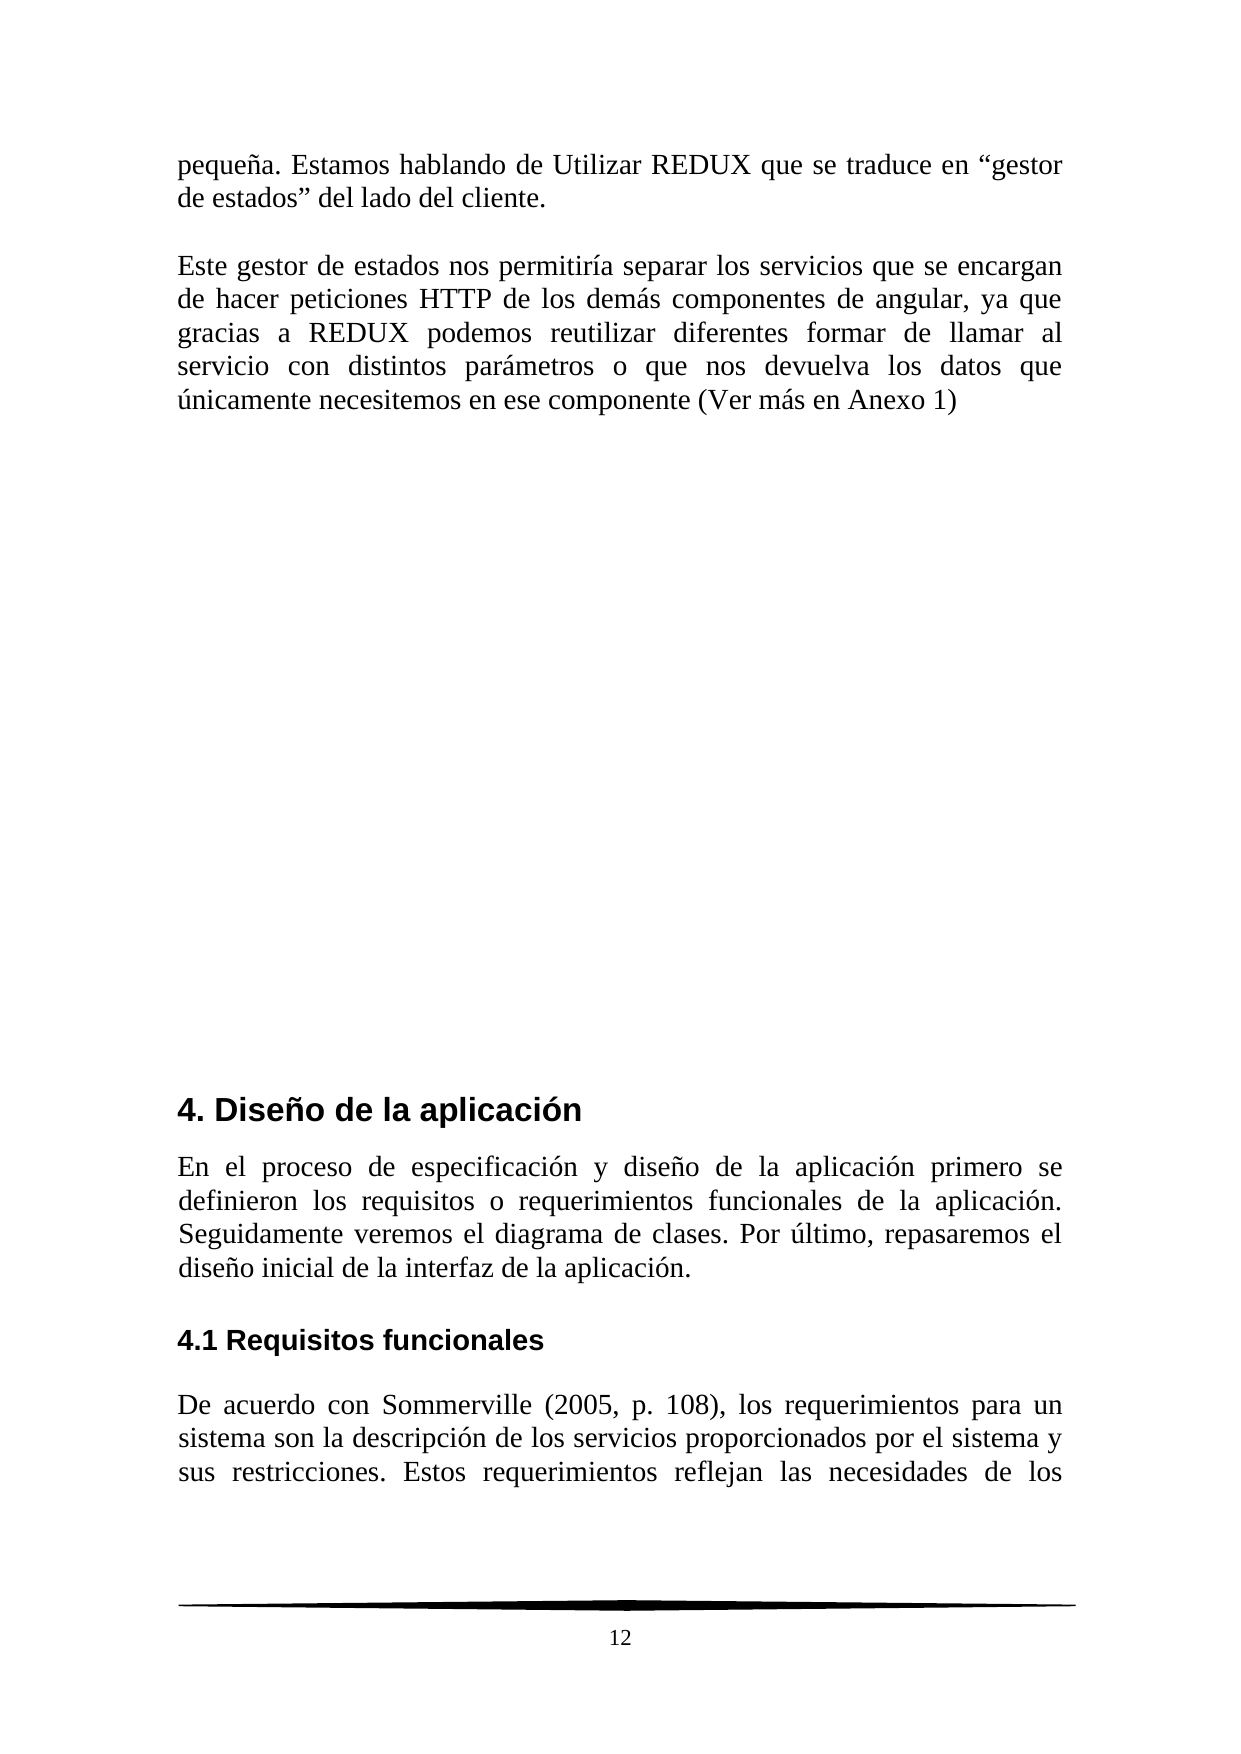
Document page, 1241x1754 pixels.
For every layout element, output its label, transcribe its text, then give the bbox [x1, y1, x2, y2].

subtitle 4.1 Requisitos funcionales [177, 1323, 1063, 1357]
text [177, 1387, 1063, 1487]
text En el proceso de especificación y diseño de la aplicación primero se definieron los requisitos o requerimientos funcionales de la aplicación. Seguidamente veremos el diagrama de clases. Por último, repasaremos el diseño inicial de la interfaz de la aplicación. [177, 1149, 1063, 1284]
text Este gestor de estados nos permitiría separar los servicios que se encargan de hacer peticiones HTTP de los demás componentes de angular, ya que gracias a REDUX podemos reutilizar diferentes formar de llamar al servicio con distintos parámetros o que nos devuelva los datos que únicamente necesitemos en ese componente (Ver más en Anexo 1) [177, 248, 1063, 415]
subtitle 4. Diseño de la aplicación [177, 1090, 1063, 1128]
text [177, 147, 1063, 214]
